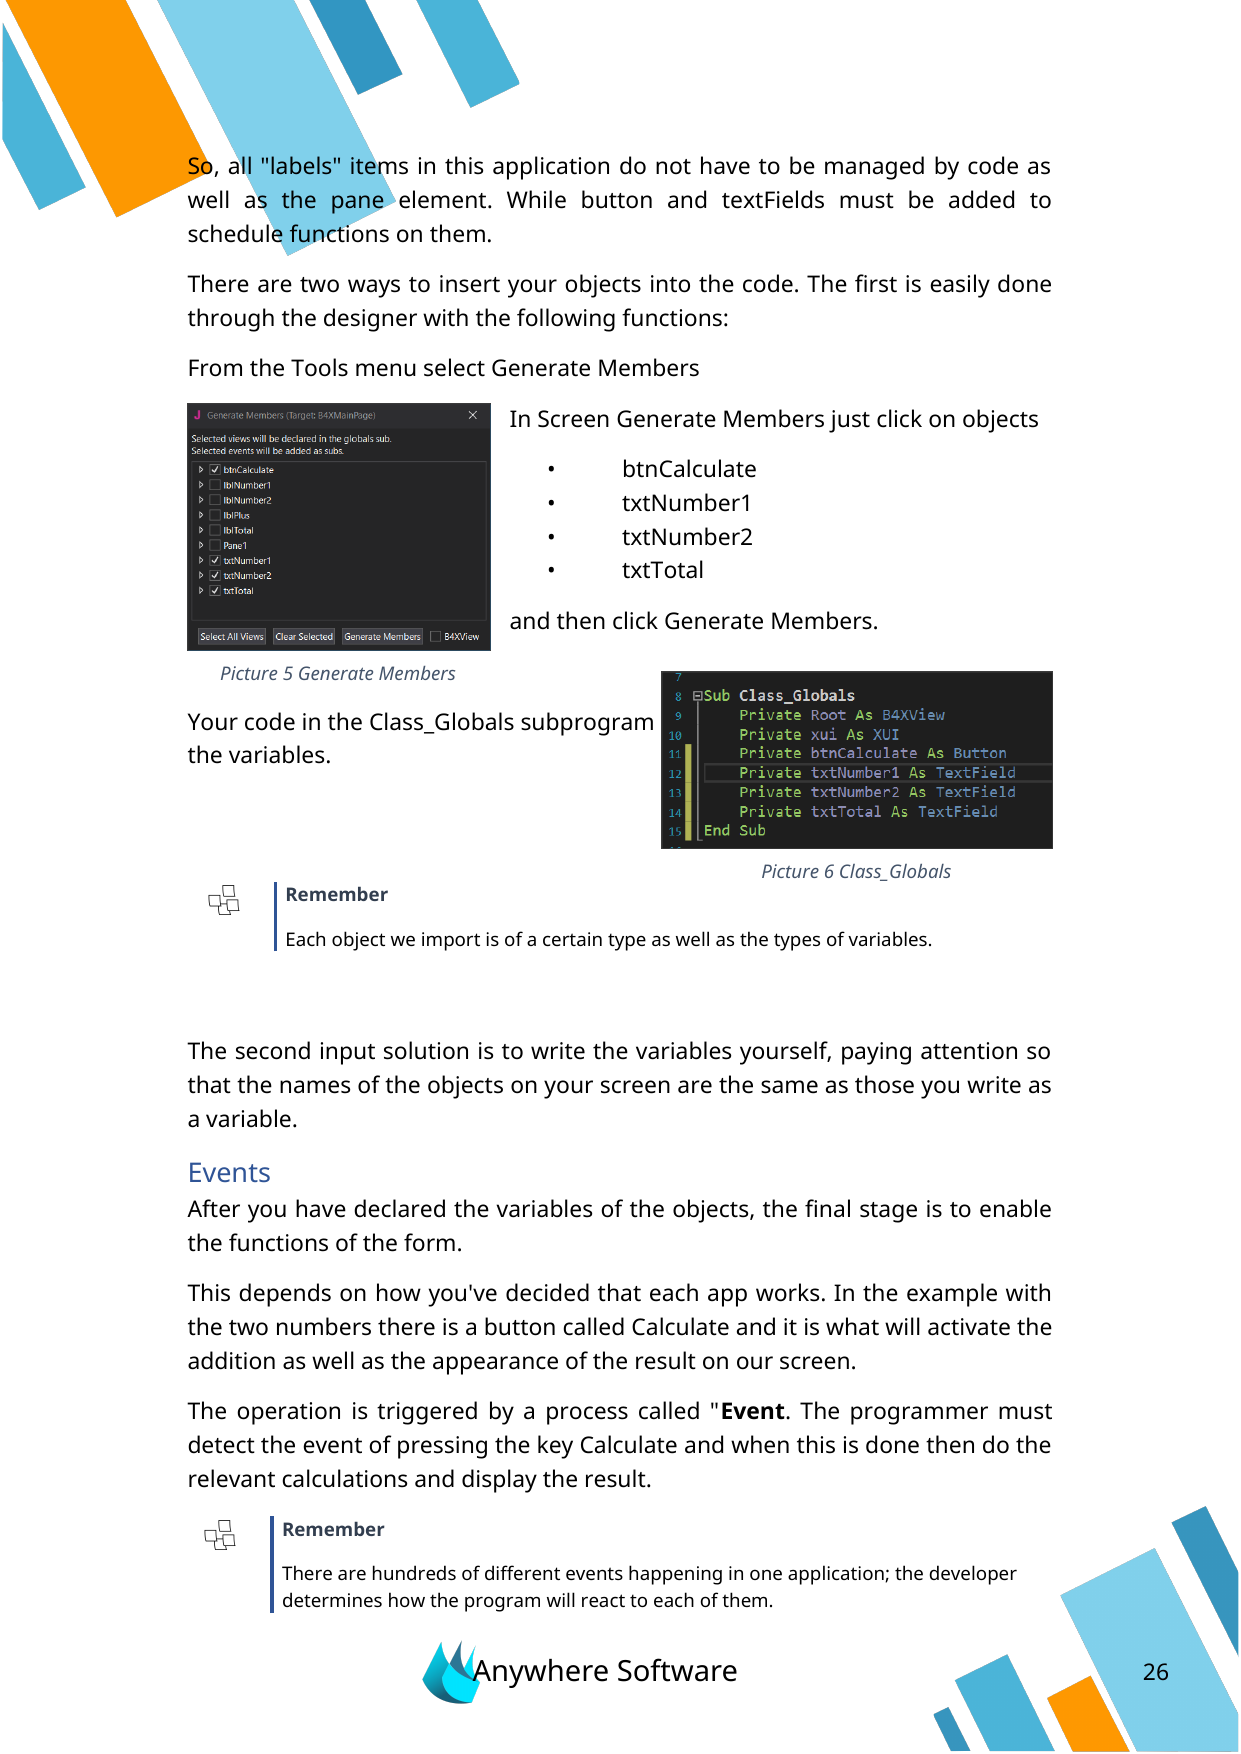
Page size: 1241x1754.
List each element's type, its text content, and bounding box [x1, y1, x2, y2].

picture [422, 1640, 481, 1704]
subtitle Events [187, 1153, 1053, 1190]
text Your code in the Class_Globals subprogram will be updated automatically with the variables. [187, 705, 661, 770]
picture [202, 1517, 238, 1553]
picture [2, 0, 520, 256]
text From the Tools menu select Generate Members [187, 352, 1053, 383]
text and then click Generate Members. [491, 604, 1053, 636]
text After you have declared the variables of the objects, the final stage is to enable the functions of the form. [187, 1193, 1053, 1258]
text The second input solution is to write the variables yourself, paying attention so that the names of the objects on your screen are the same as those you write as a variable. [187, 1035, 1053, 1134]
picture [187, 403, 491, 651]
picture [933, 1506, 1239, 1752]
text So, all "labels" items in this application do not have to be managed by code as well as the pane element. While button and textFields must be added to schedule functions on them. [187, 150, 1053, 249]
text In Screen Generate Members just click on objects [187, 402, 1053, 434]
list txtNumber2 [491, 520, 1053, 552]
text The operation is triggered by a process called "Event. The programmer must detect the event of pressing the key Calculate and when this is done then do the relevant calculations and display the result. [187, 1395, 1053, 1494]
text There are two ways to insert your objects into the code. The first is easily done through the designer with the following functions: [187, 268, 1053, 333]
list txtTotal [491, 554, 1053, 585]
list txtNumber1 [491, 487, 1053, 518]
picture [206, 882, 242, 918]
picture [661, 671, 1053, 849]
list btnCalculate [491, 453, 1053, 484]
text This depends on how you've decided that each app works. In the example with the two numbers there is a button called Calculate and it is what will activate the addition as well as the appearance of the result on our screen. [187, 1277, 1053, 1376]
